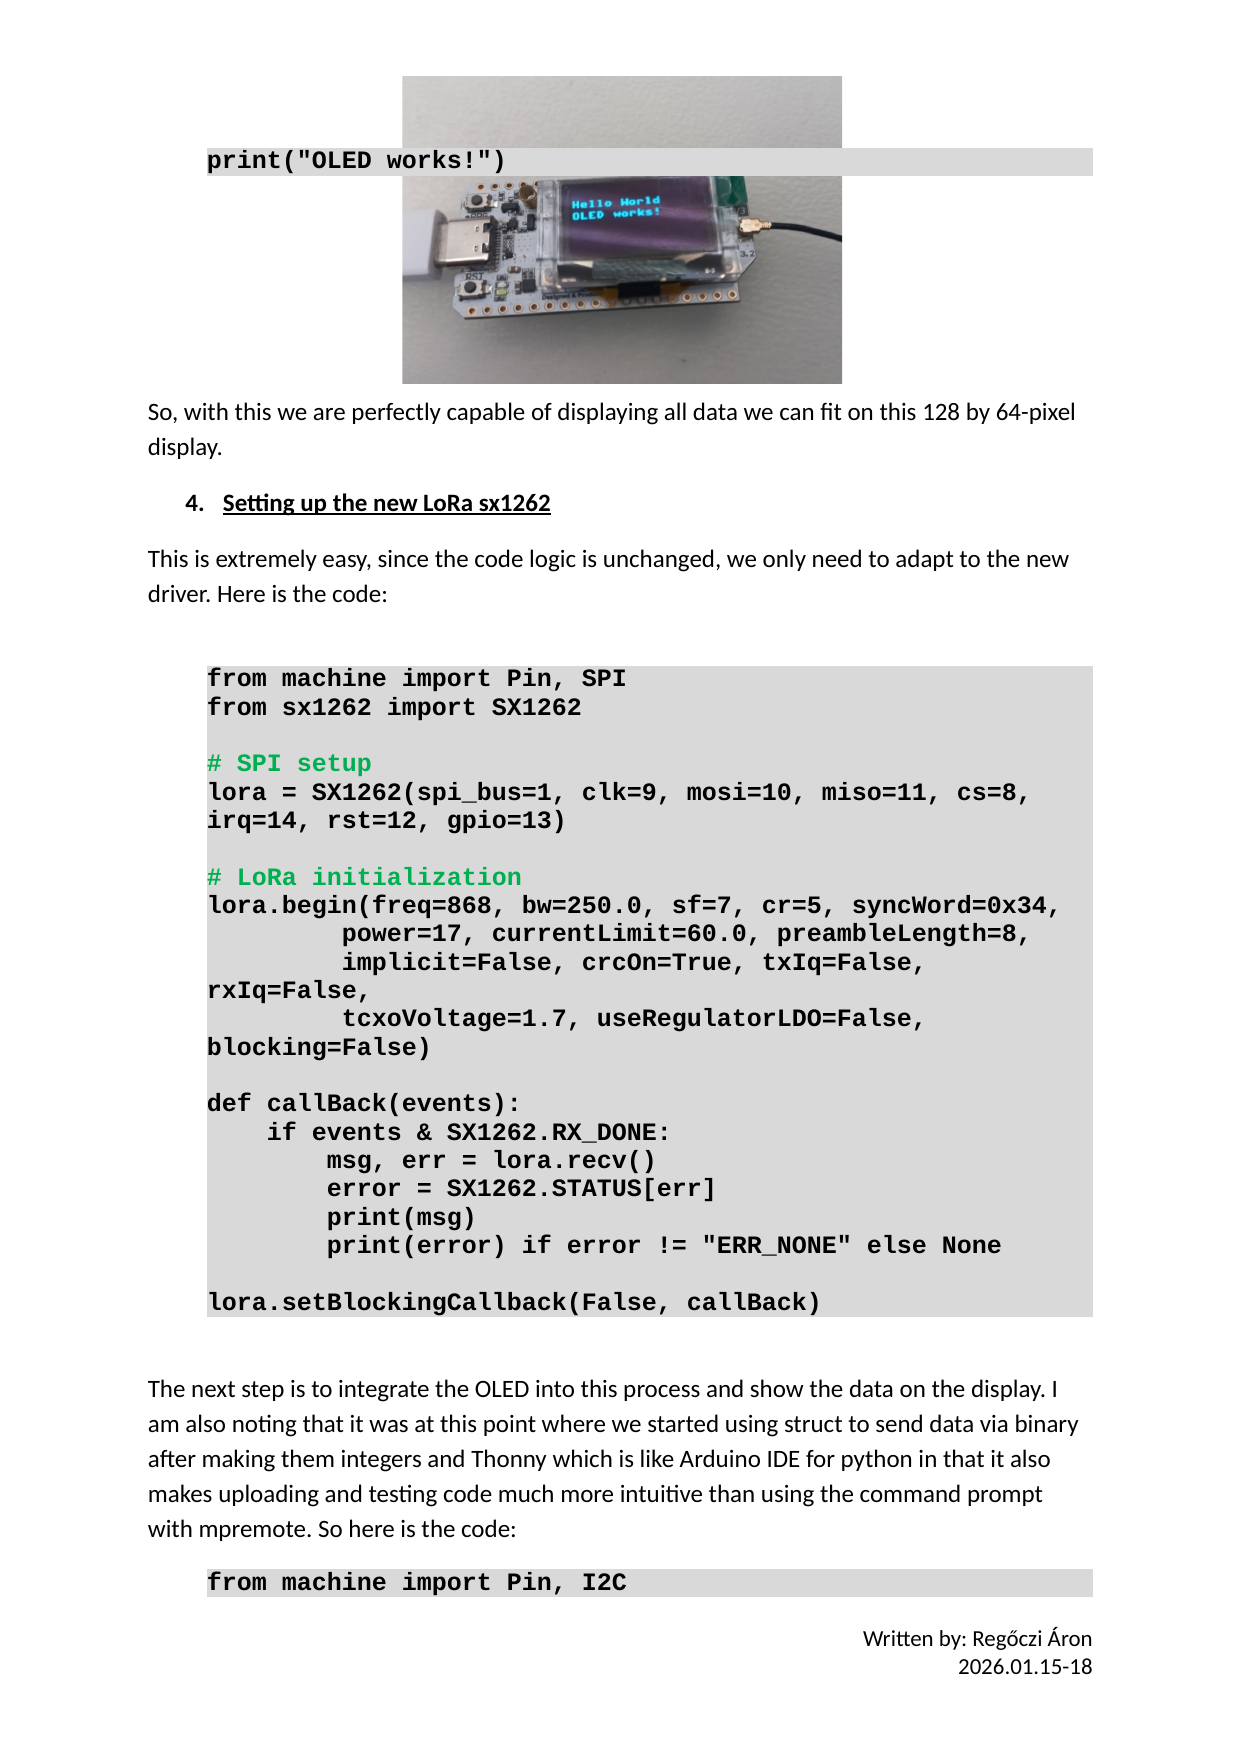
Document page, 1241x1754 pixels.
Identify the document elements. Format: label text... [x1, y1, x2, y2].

text msg, err = lora.recv() [207, 1147, 1093, 1176]
text lora.begin(freq=868, bw=250.0, sf=7, cr=5, syncWord=0x34, [207, 892, 1093, 921]
text print(msg) [207, 1204, 1093, 1232]
text # LoRa initialization [207, 864, 1093, 892]
text # SPI setup [207, 751, 1093, 779]
text This is extremely easy, since the code logic is unchanged, we only need to adapt to the new driver. Here is the code: [148, 543, 1093, 641]
text if events & SX1262.RX_DONE: [207, 1119, 1093, 1147]
text lora = SX1262(spi_bus=1, clk=9, mosi=10, miso=11, cs=8, irq=14, rst=12, gpio=13) [207, 779, 1093, 836]
text def callBack(events): [207, 1091, 1093, 1119]
text power=17, currentLimit=60.0, preambleLength=8, [207, 921, 1093, 949]
text implicit=False, crcOn=True, txIq=False, rxIq=False, [207, 949, 1093, 1006]
text The next step is to integrate the OLED into this process and show the data on the display. I am also noting that it was at this point where we started using struct to send data via binary after making them integers and Thonny which is like Arduino IDE for python in that it also makes uploading and testing code much more intuitive than using the command prompt with mpremote. So here is the code: [148, 1373, 1093, 1544]
picture [402, 76, 843, 148]
text lora.setBlockingCallback(False, callBack) [207, 1289, 1093, 1317]
text print("OLED works!") [207, 148, 1093, 176]
list Setting up the new LoRa sx1262 [185, 487, 1093, 518]
text from machine import Pin, SPI [207, 666, 1093, 694]
text from sx1262 import SX1262 [207, 694, 1093, 722]
text from machine import Pin, I2C [207, 1569, 1093, 1597]
text So, with this we are perfectly capable of displaying all data we can fit on this 128 by 64-pixel display. [148, 396, 1093, 462]
text tcxoVoltage=1.7, useRegulatorLDO=False, blocking=False) [207, 1006, 1093, 1062]
text error = SX1262.STATUS[err] [207, 1176, 1093, 1204]
picture [402, 176, 843, 384]
text print(error) if error != "ERR_NONE" else None [207, 1232, 1093, 1261]
